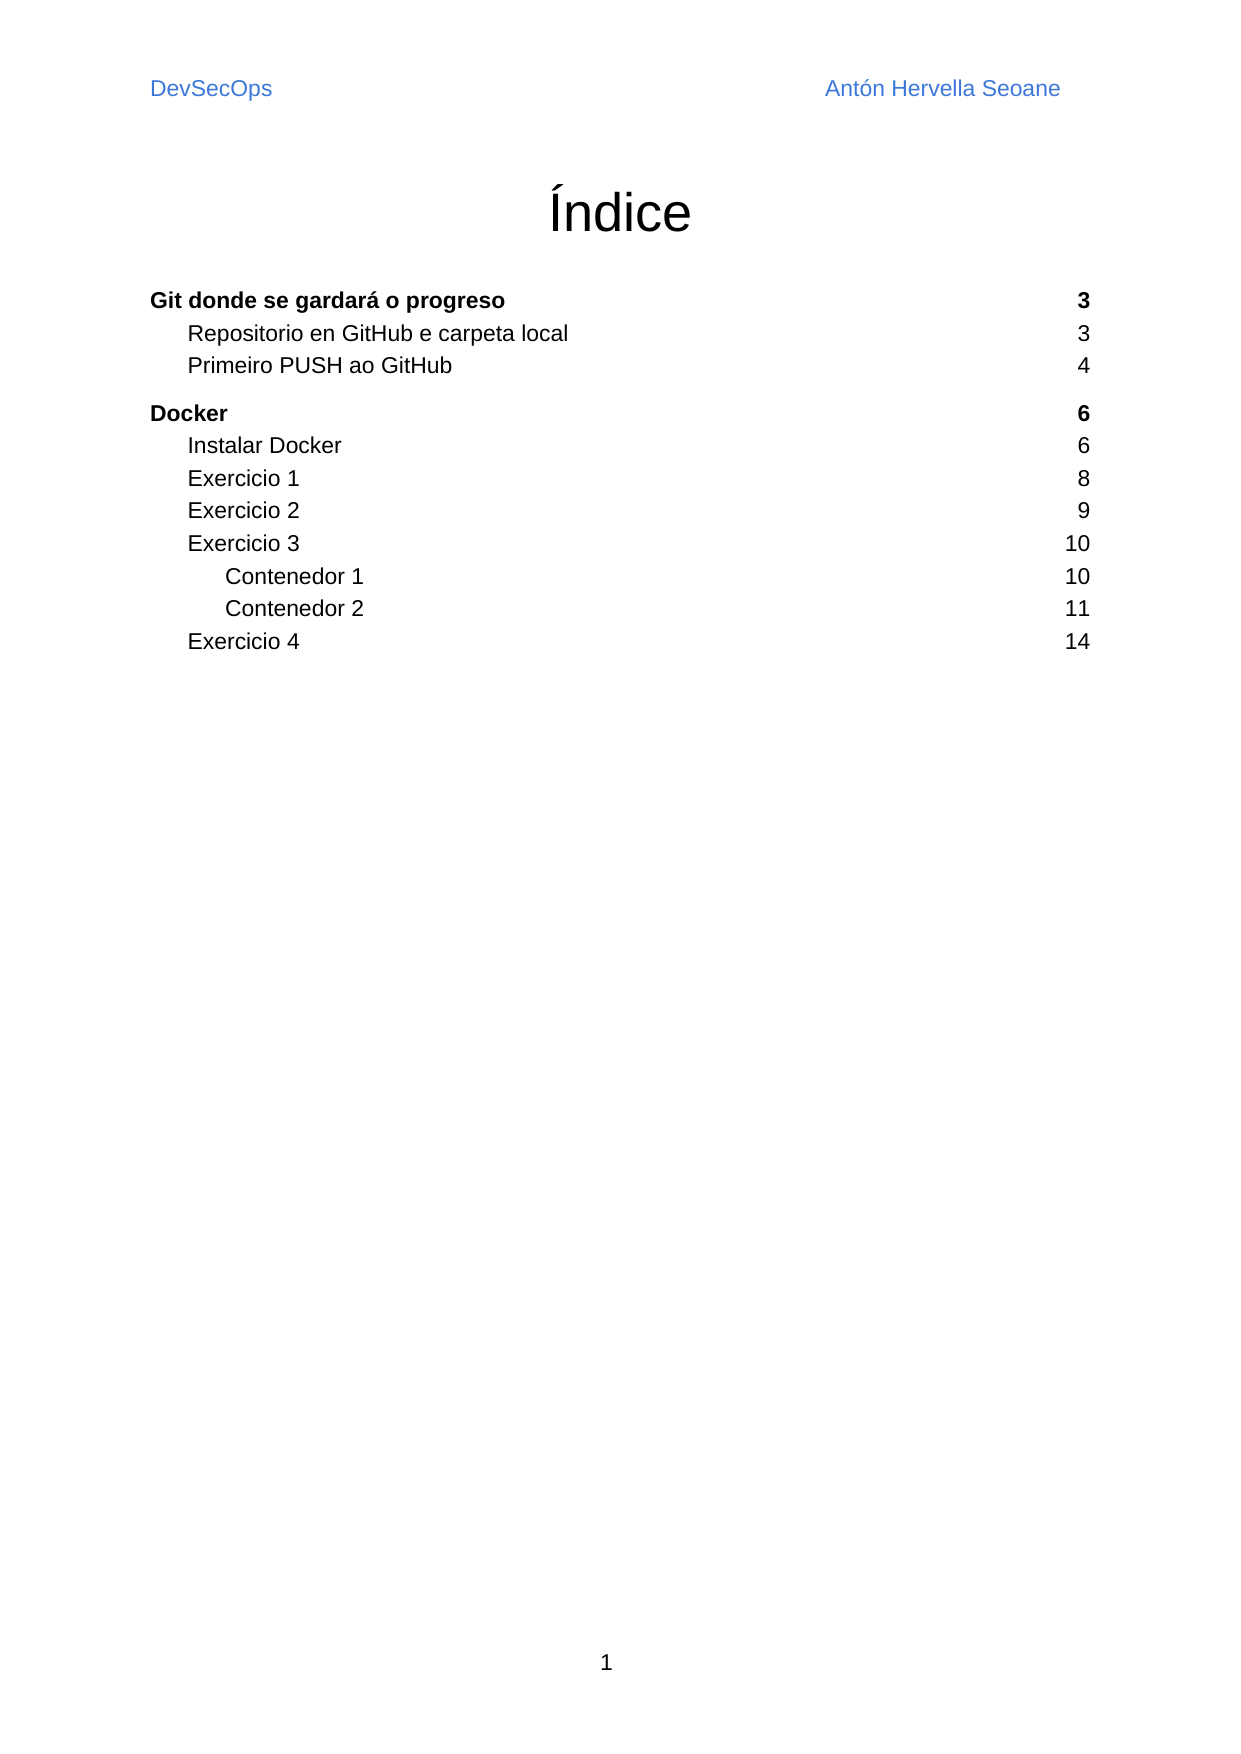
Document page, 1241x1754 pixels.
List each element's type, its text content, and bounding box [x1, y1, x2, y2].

title Índice [150, 180, 1090, 242]
